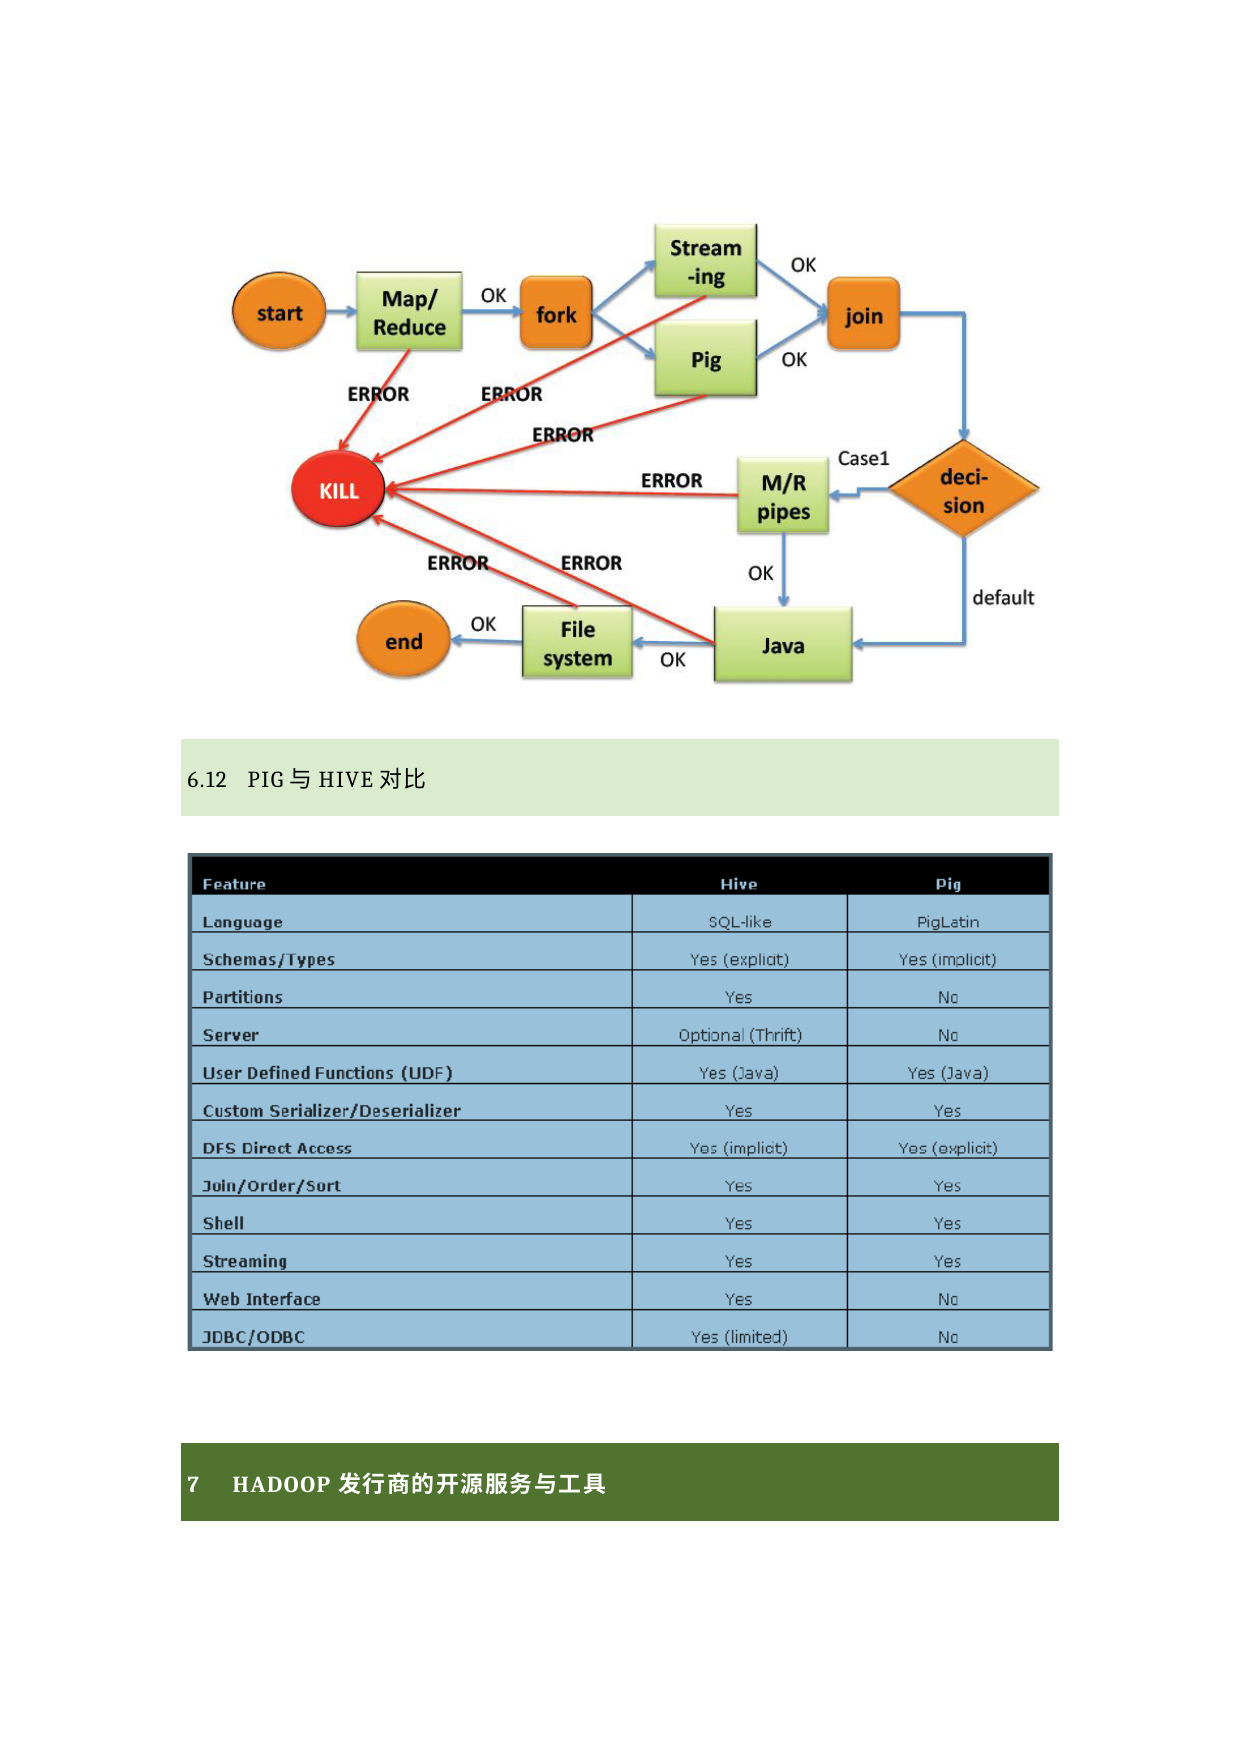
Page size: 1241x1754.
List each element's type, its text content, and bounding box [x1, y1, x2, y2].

subtitle Pig与Hive对比 [188, 745, 1053, 810]
subtitle Hadoop 发行商的开源服务与工具 [188, 1450, 1053, 1515]
picture [187, 853, 1053, 1351]
